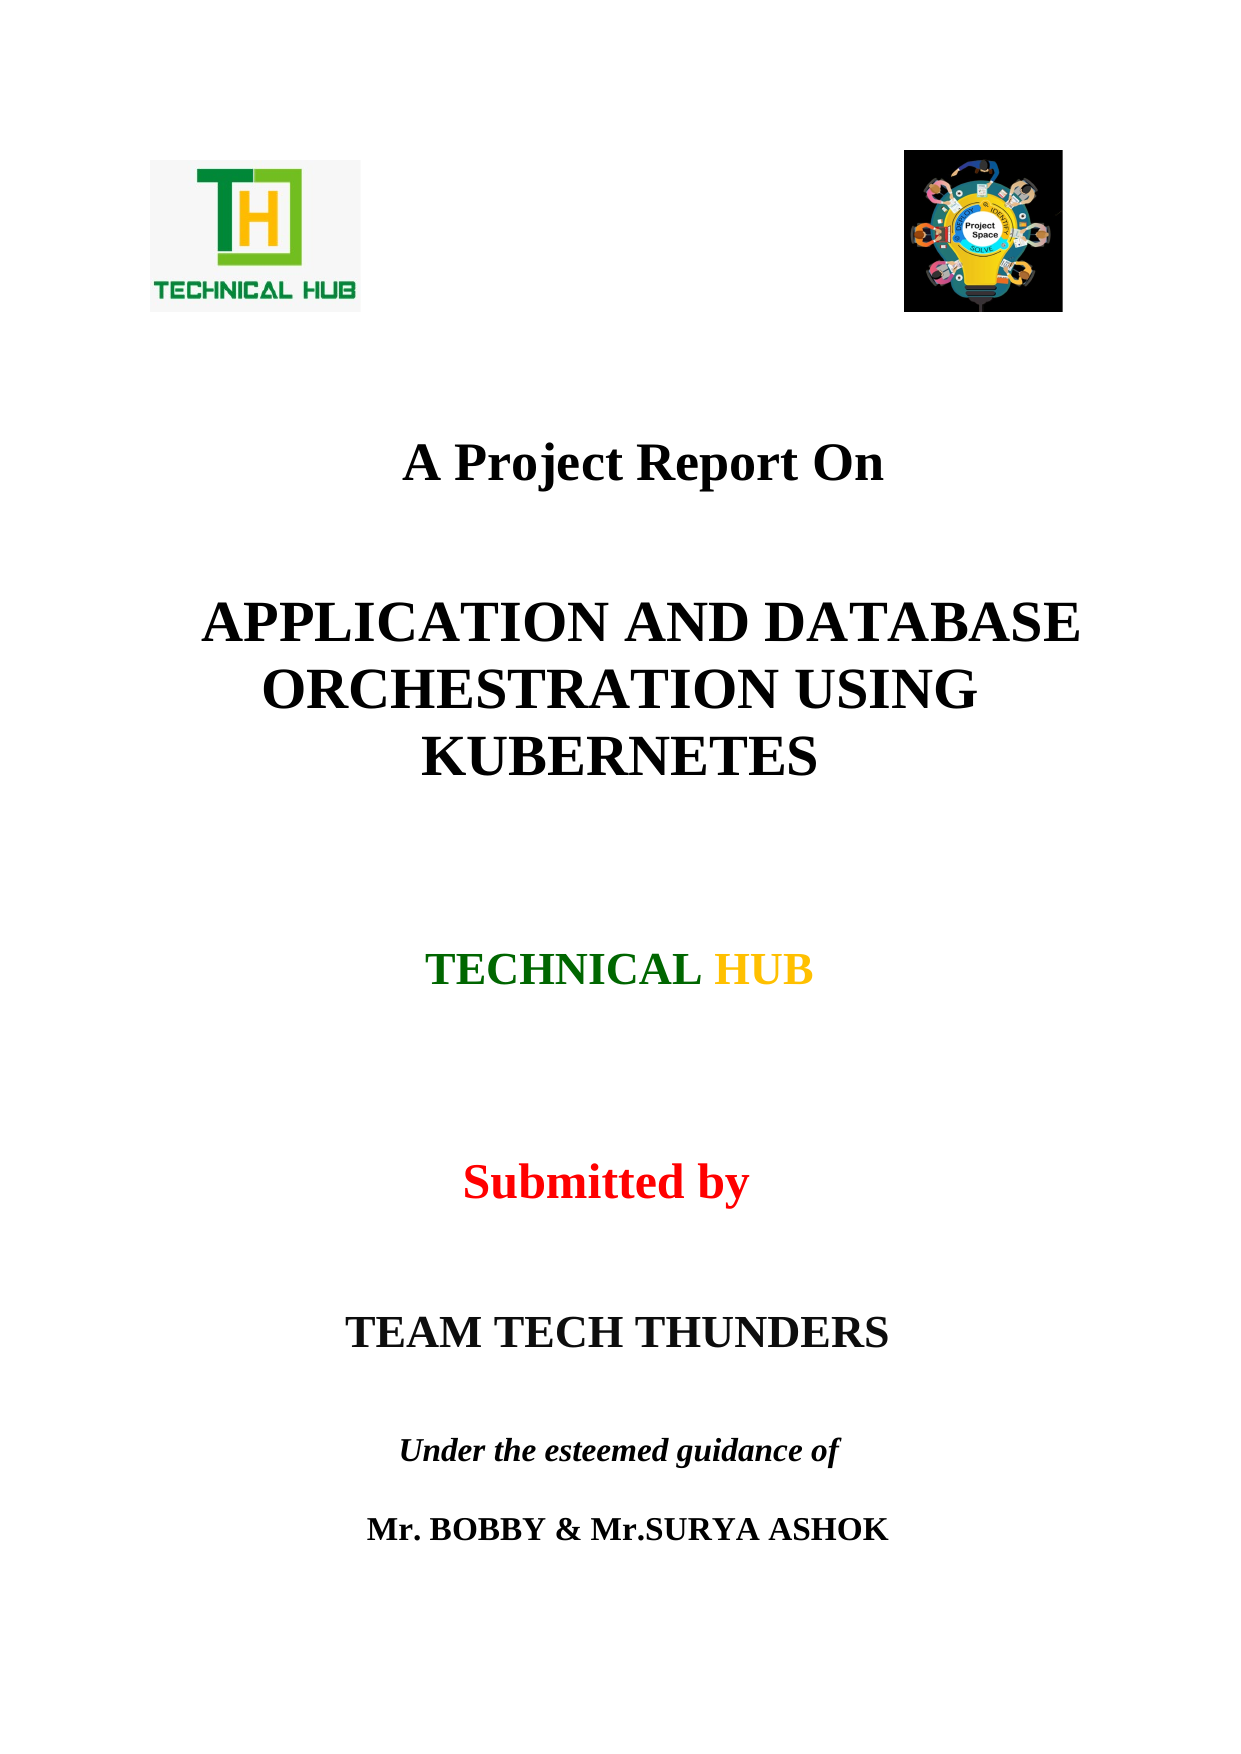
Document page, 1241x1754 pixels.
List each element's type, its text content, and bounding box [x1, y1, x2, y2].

text APPLICATION AND DATABASE ORCHESTRATION USING KUBERNETES [150, 586, 1090, 788]
text TEAM TECH THUNDERS [150, 1304, 1090, 1357]
text Submitted by [375, 1152, 1090, 1210]
picture [150, 160, 361, 312]
text Under the esteemed guidance of [150, 1431, 1090, 1469]
text A Project Report On [150, 430, 1090, 492]
text TECHNICAL HUB [150, 941, 1090, 994]
text Mr. BOBBY & Mr.SURYA ASHOK [150, 1509, 1090, 1547]
picture [904, 150, 1063, 312]
